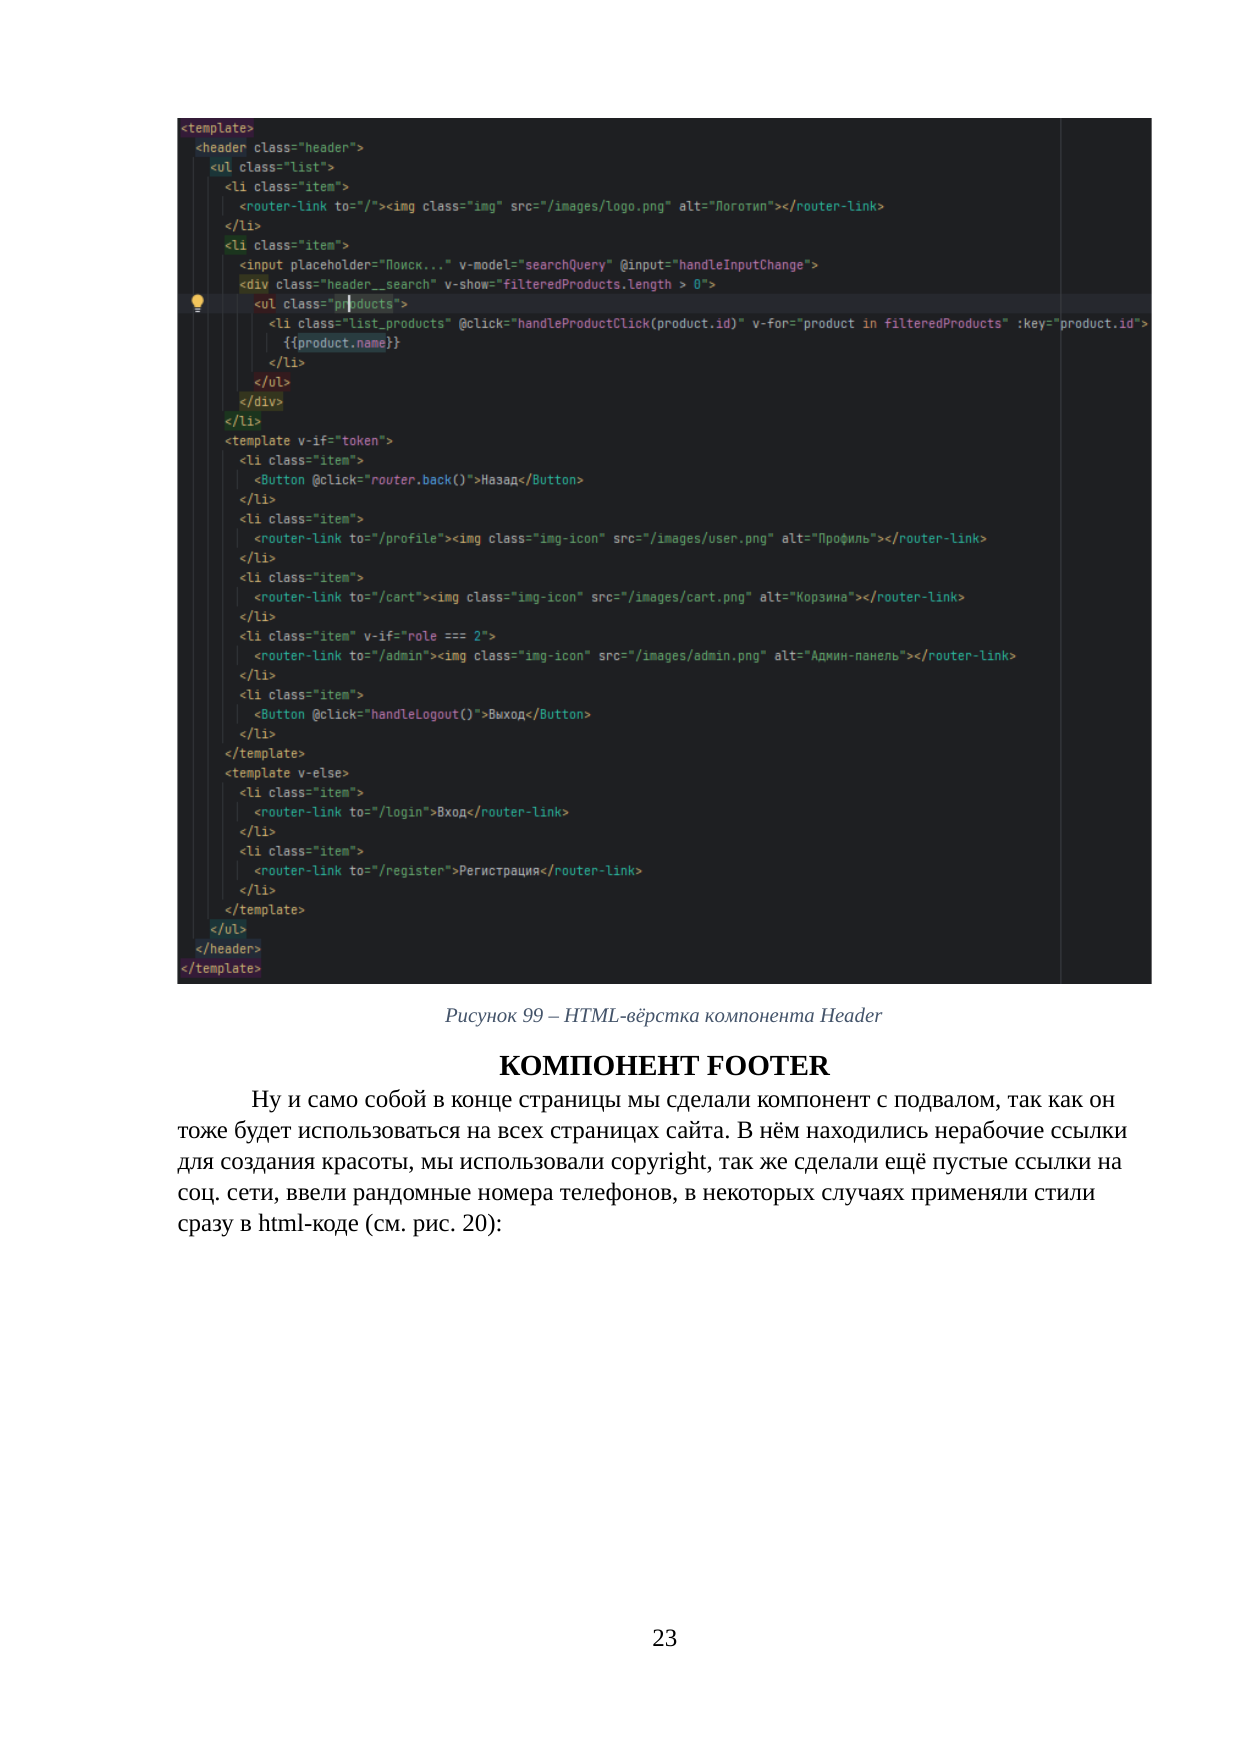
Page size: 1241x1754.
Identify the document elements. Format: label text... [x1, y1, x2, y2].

picture [177, 118, 1152, 984]
text Ну и само собой в конце страницы мы сделали компонент с подвалом, так как он тоже будет использоваться на всех страницах сайта. В нём находились нерабочие ссылки для создания красоты, мы использовали copyright, так же сделали ещё пустые ссылки на соц. сети, ввели рандомные номера телефонов, в некоторых случаях применяли стили сразу в html-коде (см. рис. 20): [177, 1084, 1152, 1237]
subtitle Компонент Footer [177, 1048, 1152, 1081]
